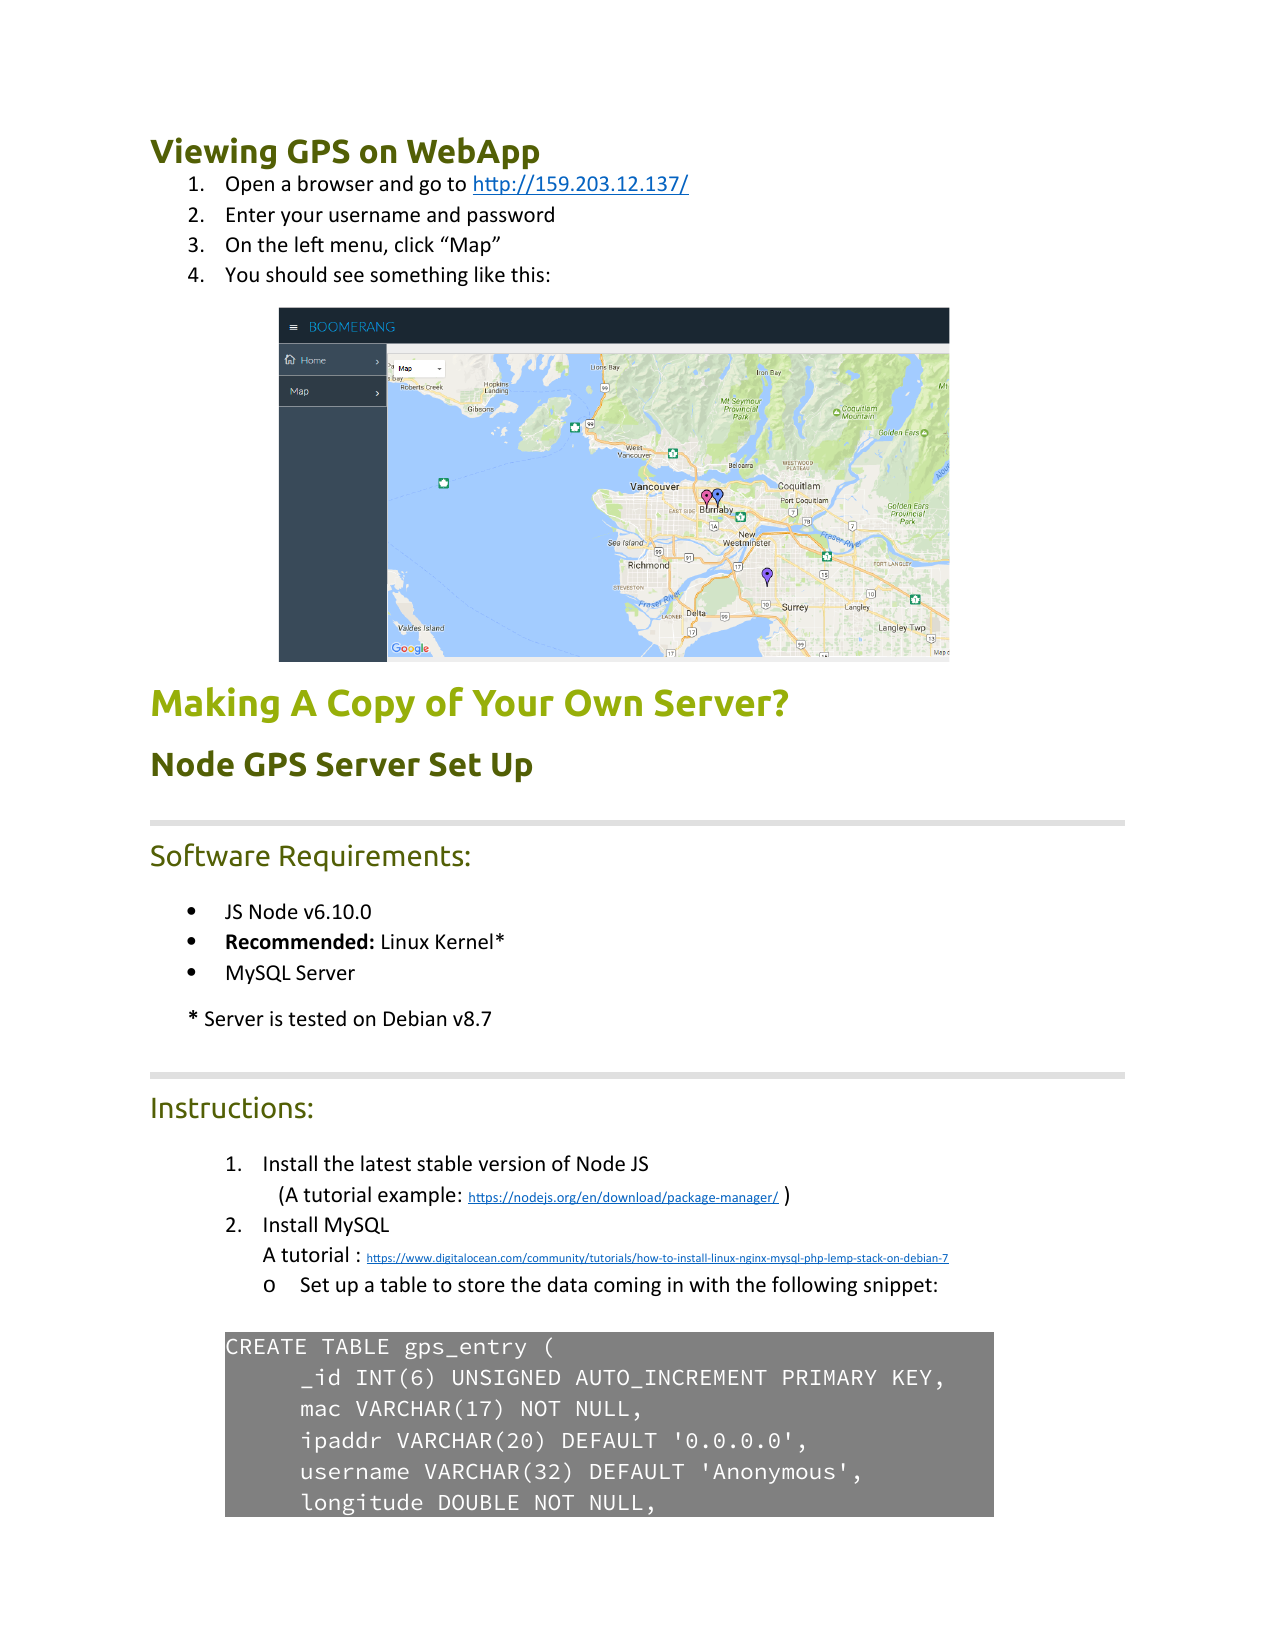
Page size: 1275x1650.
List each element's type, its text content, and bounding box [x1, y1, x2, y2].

list ipaddr VARCHAR(20) DEFAULT '0.0.0.0', [225, 1425, 994, 1454]
list Install the latest stable version of Node JS (A tutorial example: https://nodejs.org/en/download/package-manager/ ) [225, 1149, 1125, 1208]
list CREATE TABLE gps_entry ( [225, 1332, 994, 1361]
picture [278, 307, 950, 662]
text * Server is tested on Debian v8.7 [187, 1004, 1125, 1032]
list _id INT(6) UNSIGNED AUTO_INCREMENT PRIMARY KEY, [225, 1363, 994, 1392]
list Open a browser and go to http://159.203.12.137/ [187, 169, 1125, 198]
subtitle Instructions: [150, 1079, 1125, 1124]
subtitle Viewing GPS on WebApp [150, 131, 1125, 169]
list JS Node v6.10.0 [187, 897, 1125, 925]
subtitle Software Requirements: [150, 826, 1125, 872]
subtitle Making A Copy of Your Own Server? [150, 681, 1125, 724]
list longitude DOUBLE NOT NULL, [225, 1488, 994, 1517]
list Set up a table to store the data coming in with the following snippet: [262, 1270, 1125, 1299]
list Recommended: Linux Kernel* [187, 927, 1125, 955]
list You should see something like this: [187, 260, 1125, 288]
list Install MySQL [225, 1210, 1125, 1238]
list A tutorial : https://www.digitalocean.com/community/tutorials/how-to-install-linux-nginx-mysql-php-lemp-stack-on-debian-7 [262, 1240, 1125, 1268]
list Enter your username and password [187, 200, 1125, 228]
list username VARCHAR(32) DEFAULT 'Anonymous', [225, 1457, 994, 1485]
subtitle Node GPS Server Set Up [150, 744, 1125, 782]
list MySQL Server [187, 958, 1125, 986]
list mac VARCHAR(17) NOT NULL, [225, 1394, 994, 1423]
list On the left menu, click “Map” [187, 230, 1125, 258]
